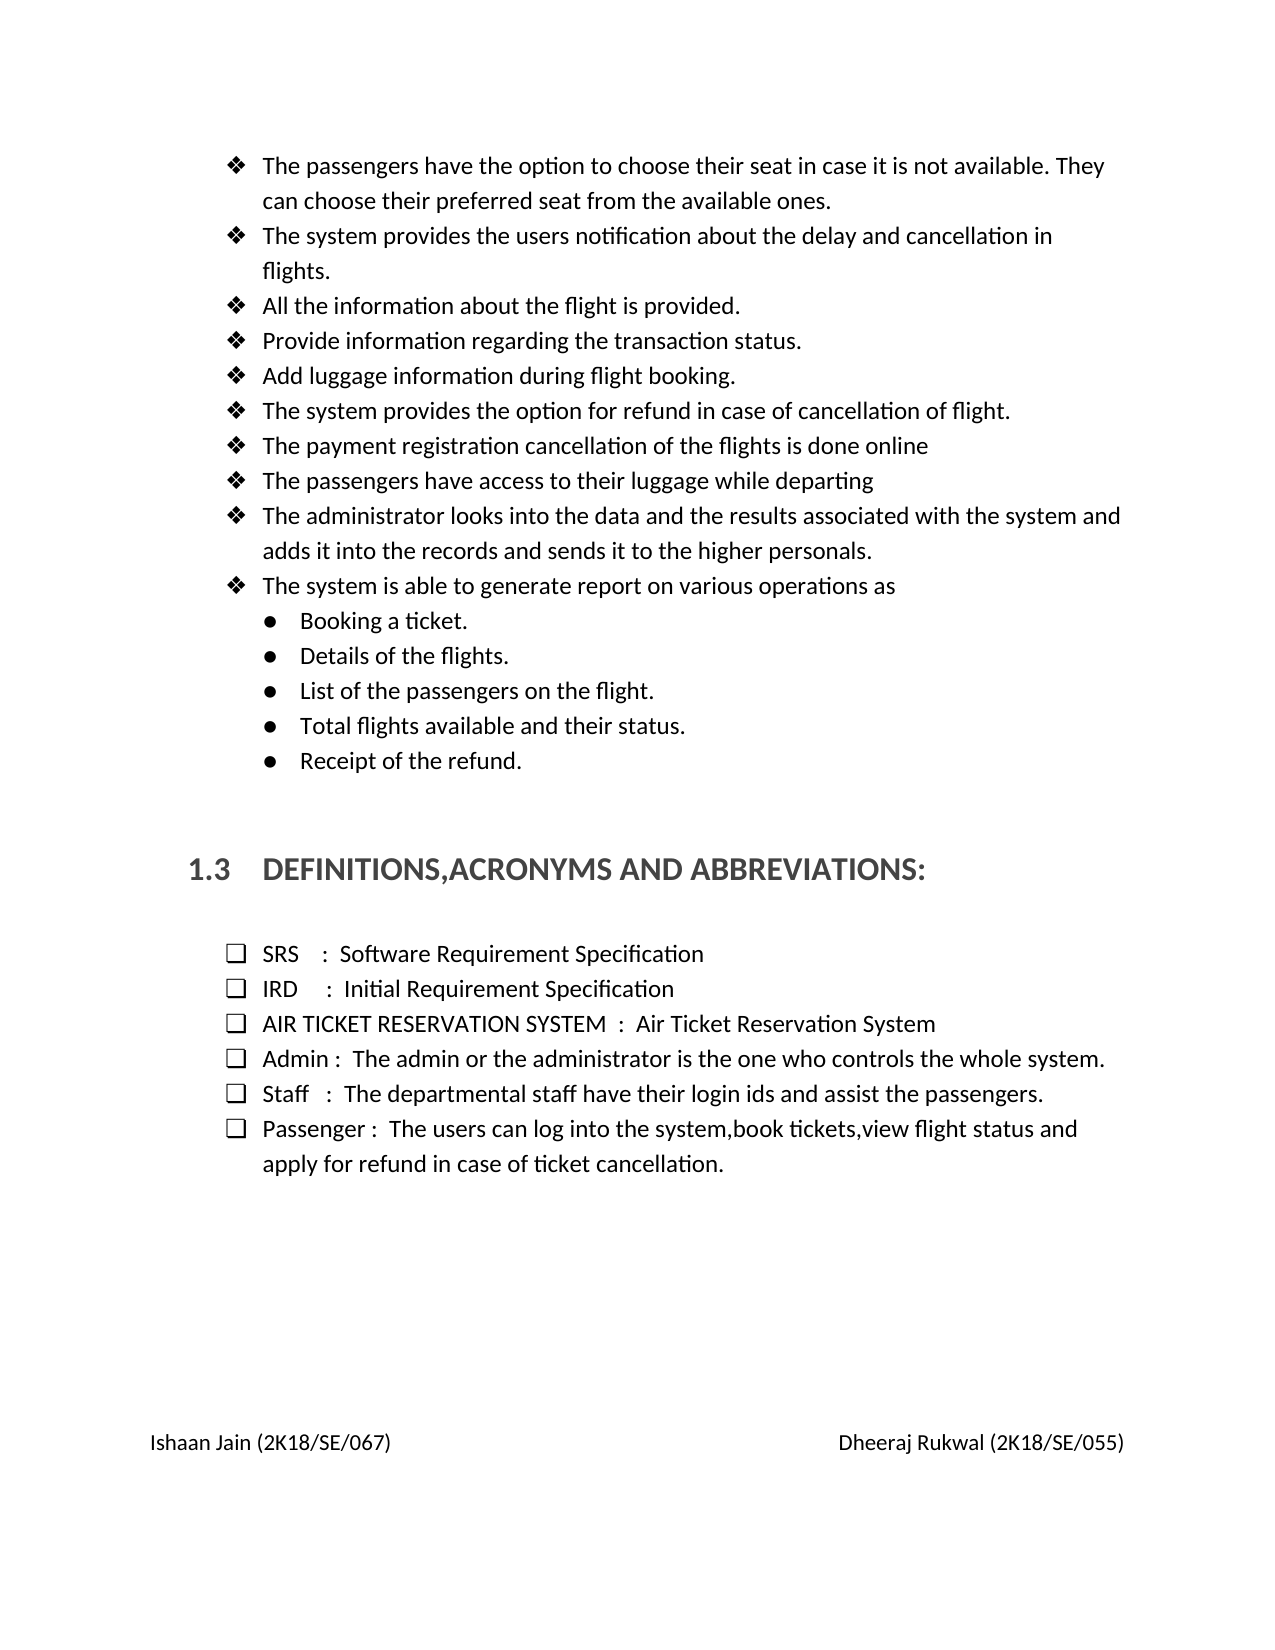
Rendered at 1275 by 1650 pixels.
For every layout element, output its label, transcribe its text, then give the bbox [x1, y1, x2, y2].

list All the information about the flight is provided. [225, 290, 1125, 321]
list IRD : Initial Requirement Specification [225, 973, 1125, 1004]
subtitle DEFINITIONS,ACRONYMS AND ABBREVIATIONS: [187, 848, 1125, 889]
list Total flights available and their status. [262, 710, 1125, 741]
list The passengers have access to their luggage while departing [225, 465, 1125, 496]
list SRS : Software Requirement Specification [225, 938, 1125, 969]
list List of the passengers on the flight. [262, 675, 1125, 706]
list Booking a ticket. [262, 605, 1125, 636]
list Add luggage information during flight booking. [225, 360, 1125, 391]
list The administrator looks into the data and the results associated with the system and adds it into the records and sends it to the higher personals. [225, 500, 1125, 566]
list Receipt of the refund. [262, 745, 1125, 776]
list The system is able to generate report on various operations as [225, 570, 1125, 601]
list The passengers have the option to choose their seat in case it is not available. They can choose their preferred seat from the available ones. [225, 150, 1125, 216]
list The system provides the users notification about the delay and cancellation in flights. [225, 220, 1125, 286]
list Admin : The admin or the administrator is the one who controls the whole system. [225, 1043, 1125, 1074]
list Passenger : The users can log into the system,book tickets,view flight status and apply for refund in case of ticket cancellation. [225, 1113, 1125, 1179]
list Provide information regarding the transaction status. [225, 325, 1125, 356]
list Staff : The departmental staff have their login ids and assist the passengers. [225, 1078, 1125, 1109]
list Details of the flights. [262, 640, 1125, 671]
list The system provides the option for refund in case of cancellation of flight. [225, 395, 1125, 426]
list The payment registration cancellation of the flights is done online [225, 430, 1125, 461]
text Ishaan Jain (2K18/SE/067) Dheeraj Rukwal (2K18/SE/055) [150, 1428, 1125, 1456]
list AIR TICKET RESERVATION SYSTEM : Air Ticket Reservation System [225, 1008, 1125, 1039]
